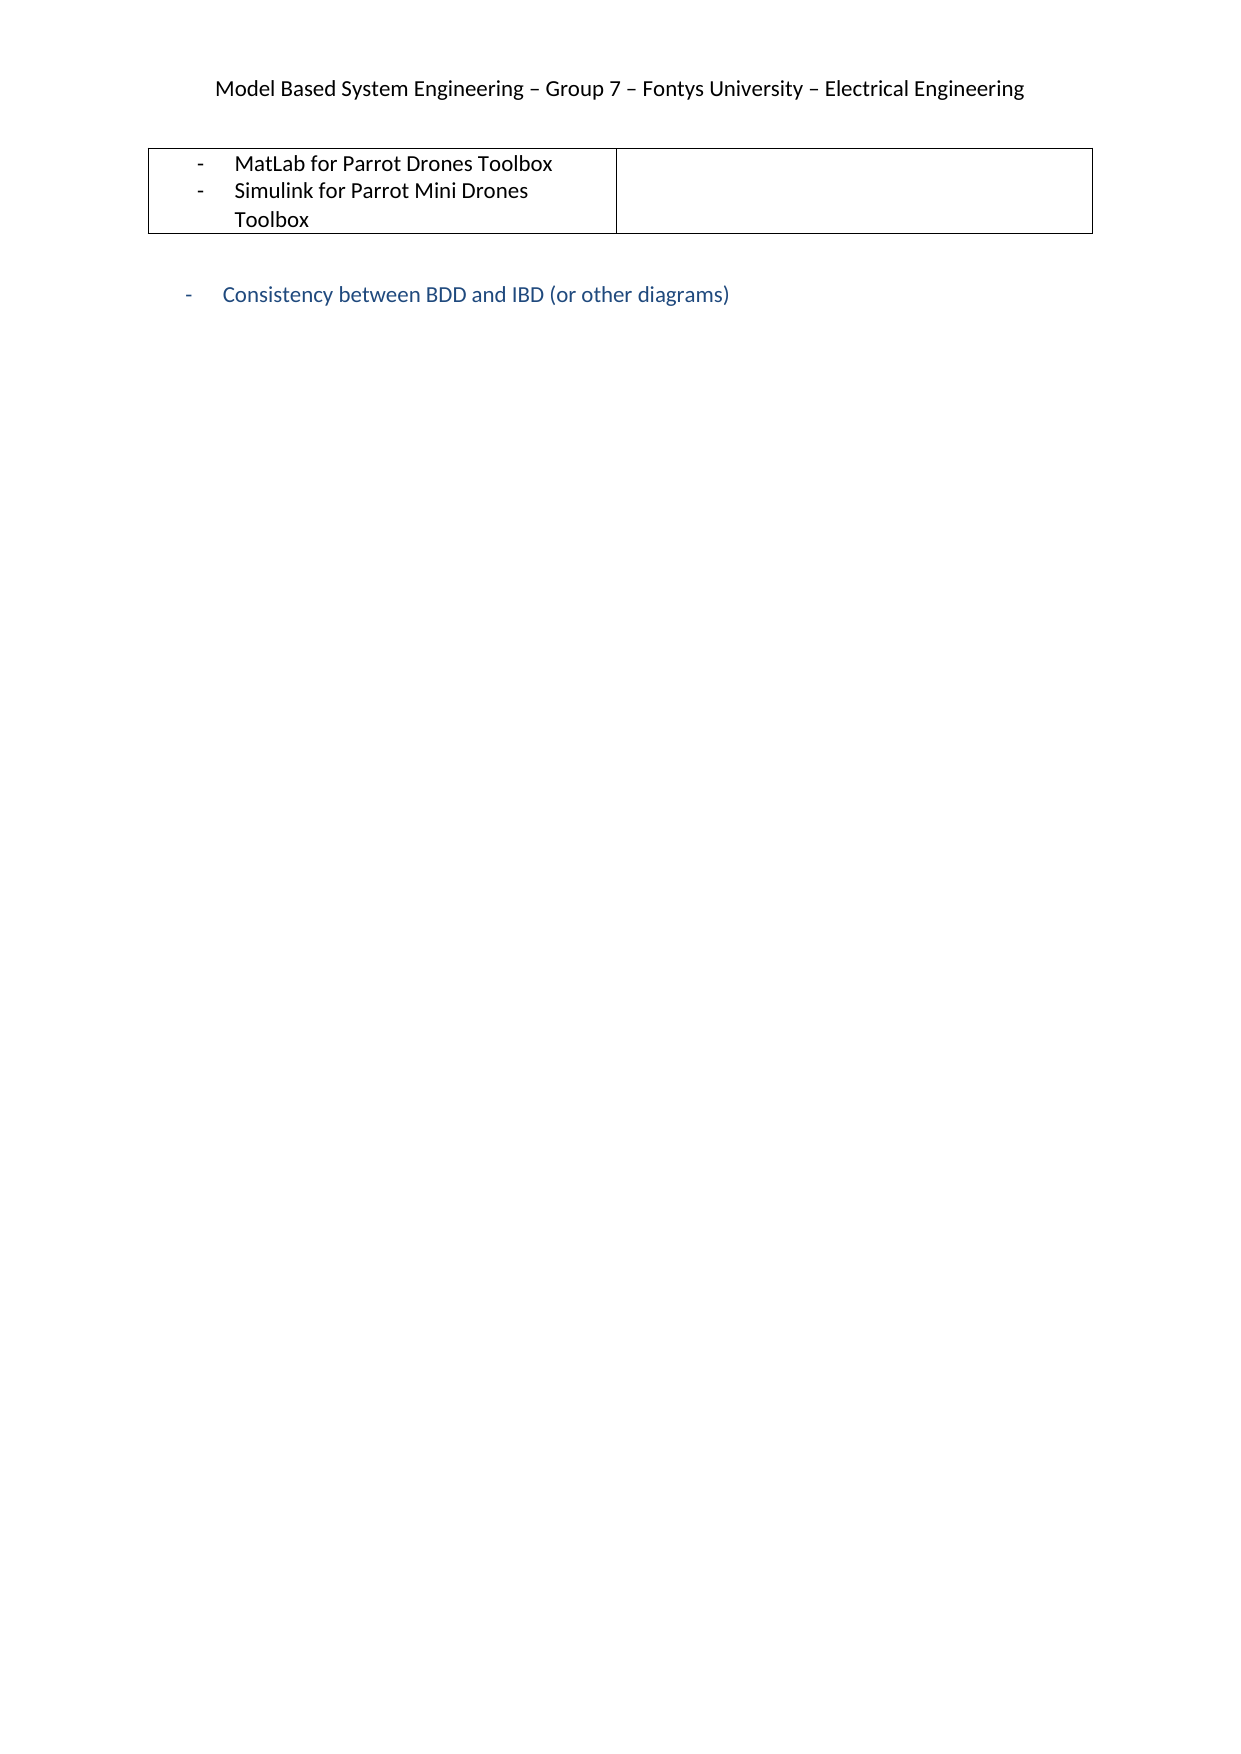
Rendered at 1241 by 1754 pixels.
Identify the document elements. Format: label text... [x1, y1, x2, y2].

table_cell [617, 149, 1092, 233]
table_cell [149, 149, 616, 233]
list Consistency between BDD and IBD (or other diagrams) [185, 281, 1093, 309]
